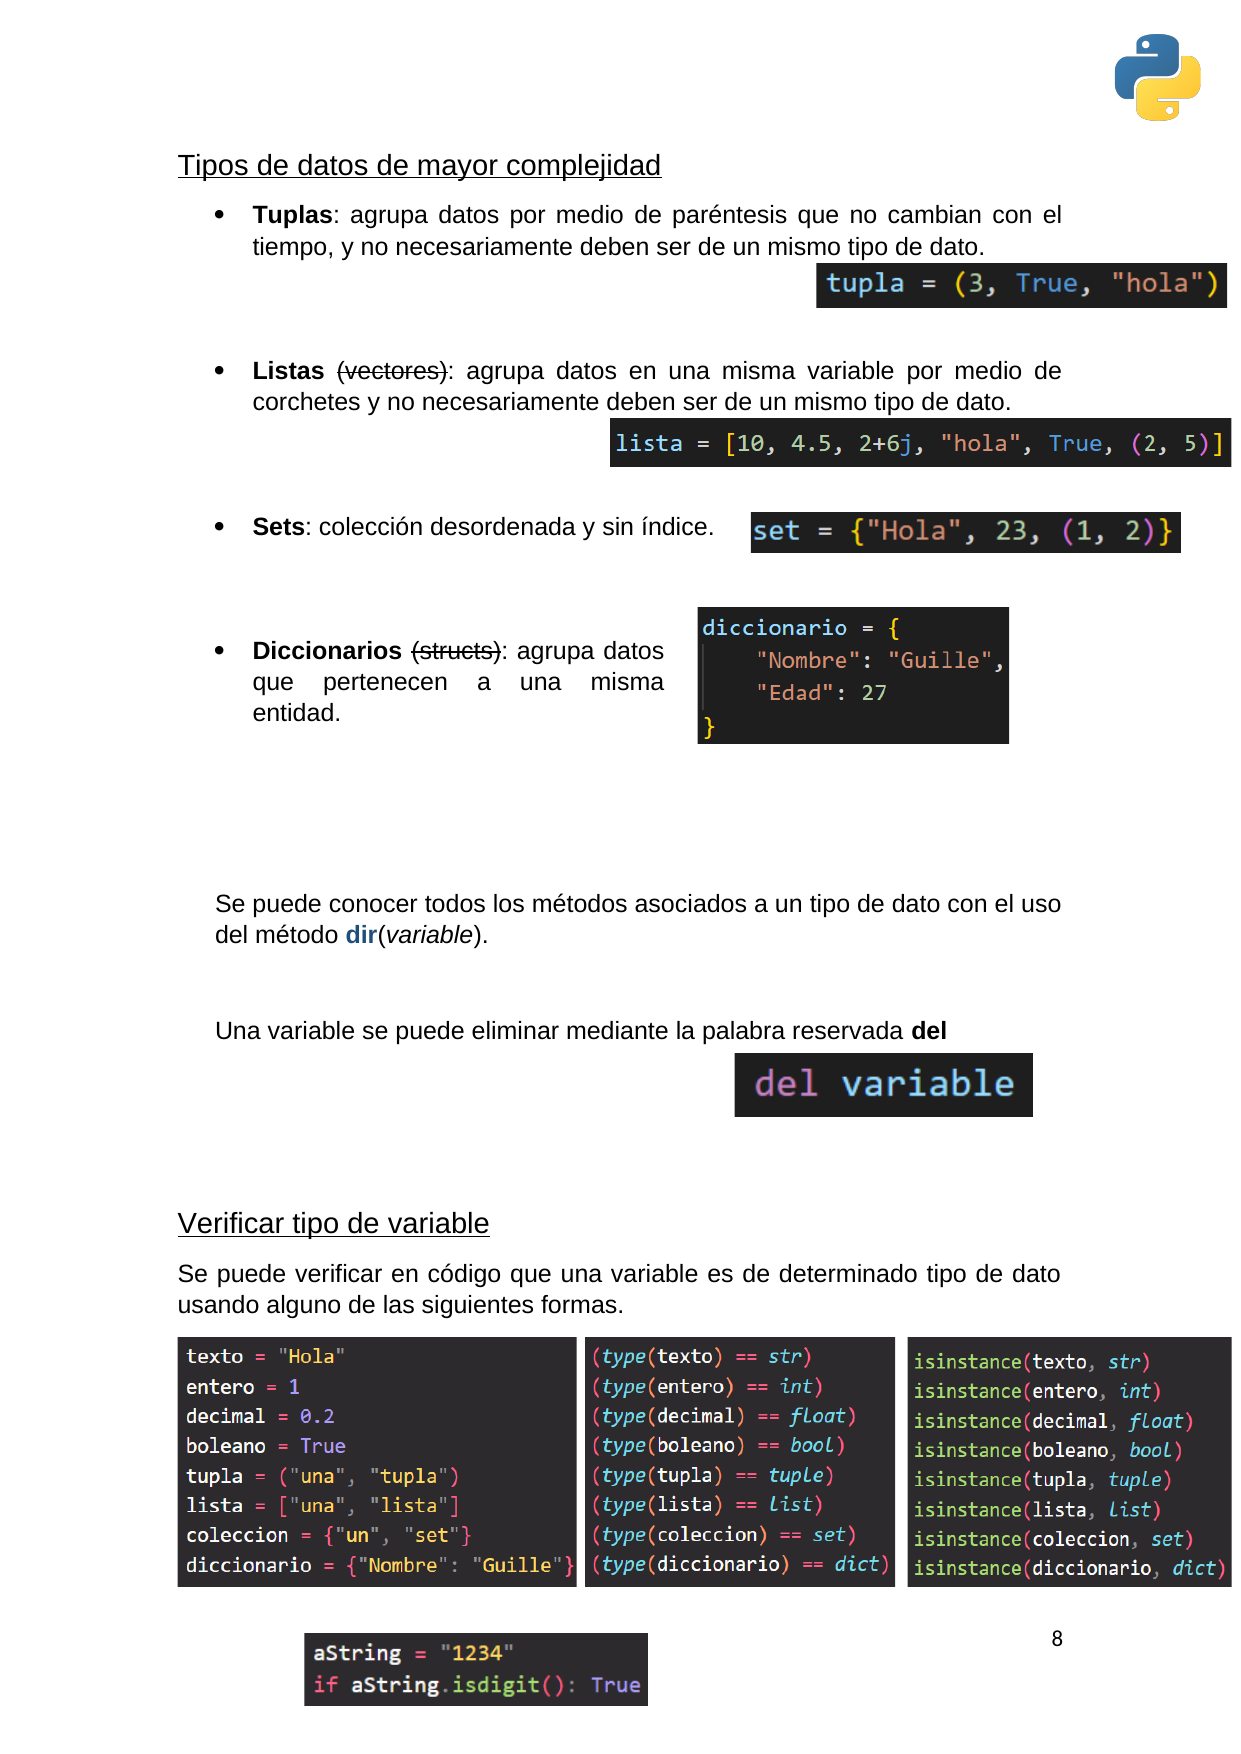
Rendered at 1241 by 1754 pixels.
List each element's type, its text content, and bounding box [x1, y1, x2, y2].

picture [816, 263, 1228, 308]
text Una variable se puede eliminar mediante la palabra reservada del [215, 1016, 1063, 1044]
text Se puede conocer todos los métodos asociados a un tipo de dato con el uso del método dir(variable). [215, 889, 1063, 949]
text Tipos de datos de mayor complejidad [177, 148, 1063, 181]
picture [1114, 34, 1201, 121]
list Tuplas: agrupa datos por medio de paréntesis que no cambian con el tiempo, y no necesariamente deben ser de un mismo tipo de dato. [215, 200, 1063, 261]
picture [585, 1337, 896, 1587]
picture [610, 418, 1232, 467]
list Listas (vectores): agrupa datos en una misma variable por medio de corchetes y no necesariamente deben ser de un mismo tipo de dato. [215, 356, 1063, 416]
list Diccionarios (structs): agrupa datos que pertenecen a una misma entidad. [215, 636, 664, 727]
text Se puede verificar en código que una variable es de determinado tipo de dato usando alguno de las siguientes formas. [177, 1259, 1063, 1319]
text Verificar tipo de variable [177, 1206, 1063, 1240]
picture [734, 1053, 1033, 1117]
picture [177, 1337, 577, 1587]
list Sets: colección desordenada y sin índice. [215, 511, 1063, 540]
picture [907, 1337, 1232, 1587]
picture [304, 1633, 648, 1706]
picture [750, 512, 1181, 553]
picture [697, 607, 1010, 744]
